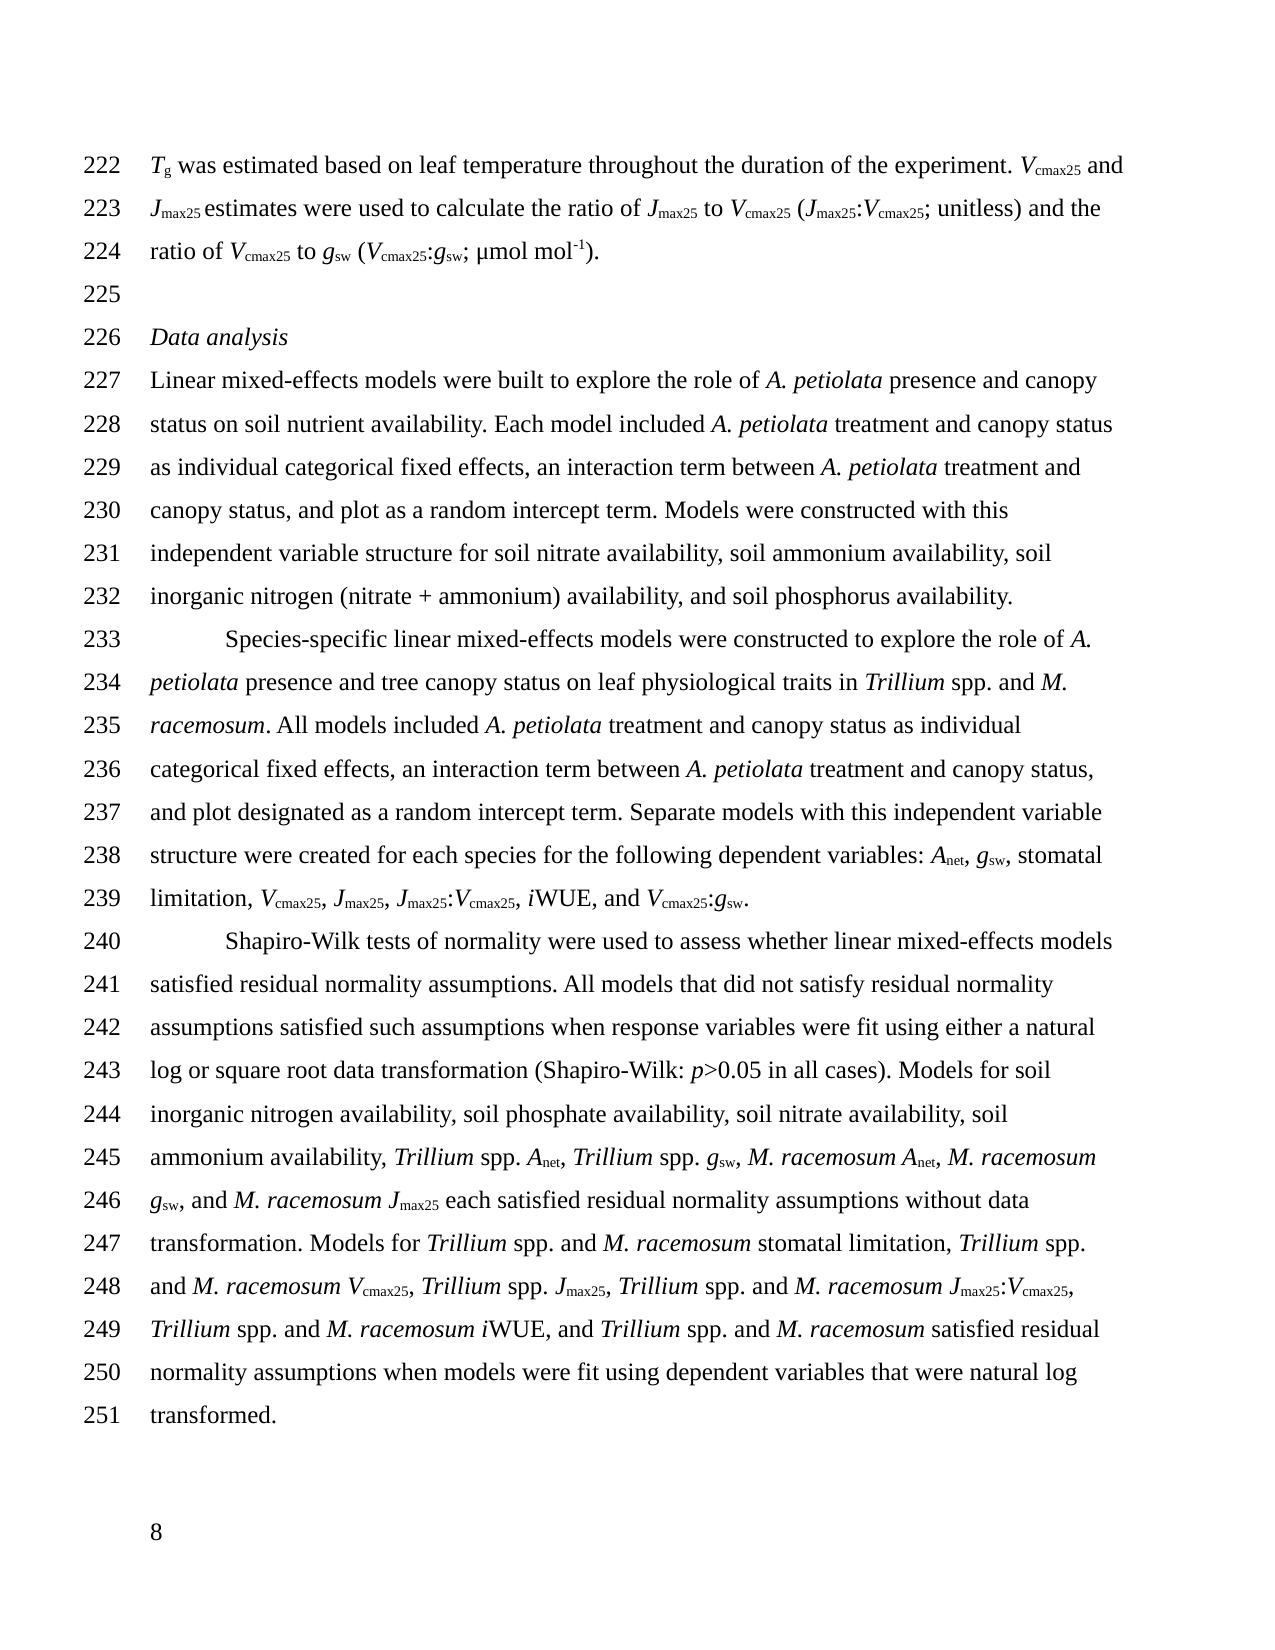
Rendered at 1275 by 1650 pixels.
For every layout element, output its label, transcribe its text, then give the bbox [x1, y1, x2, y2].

text Species-specific linear mixed-effects models were constructed to explore the role of A. petiolata presence and tree canopy status on leaf physiological traits in Trillium spp. and M. racemosum. All models included A. petiolata treatment and canopy status as individual categorical fixed effects, an interaction term between A. petiolata treatment and canopy status, and plot designated as a random intercept term. Separate models with this independent variable structure were created for each species for the following dependent variables: Anet, gsw, stomatal limitation, Vcmax25, Jmax25, Jmax25:Vcmax25, iWUE, and Vcmax25:gsw. [150, 624, 1125, 912]
text Tg was estimated based on leaf temperature throughout the duration of the experiment. Vcmax25 and Jmax25 estimates were used to calculate the ratio of Jmax25 to Vcmax25 (Jmax25:Vcmax25; unitless) and the ratio of Vcmax25 to gsw (Vcmax25:gsw; μmol mol-1). [150, 150, 1125, 265]
text Linear mixed-effects models were built to explore the role of A. petiolata presence and canopy status on soil nutrient availability. Each model included A. petiolata treatment and canopy status as individual categorical fixed effects, an interaction term between A. petiolata treatment and canopy status, and plot as a random intercept term. Models were constructed with this independent variable structure for soil nitrate availability, soil ammonium availability, soil inorganic nitrogen (nitrate + ammonium) availability, and soil phosphorus availability. [150, 366, 1125, 610]
text Data analysis [150, 322, 1125, 351]
text Shapiro-Wilk tests of normality were used to assess whether linear mixed-effects models satisfied residual normality assumptions. All models that did not satisfy residual normality assumptions satisfied such assumptions when response variables were fit using either a natural log or square root data transformation (Shapiro-Wilk: p>0.05 in all cases). Models for soil inorganic nitrogen availability, soil phosphate availability, soil nitrate availability, soil ammonium availability, Trillium spp. Anet, Trillium spp. gsw, M. racemosum Anet, M. racemosum gsw, and M. racemosum Jmax25 each satisfied residual normality assumptions without data transformation. Models for Trillium spp. and M. racemosum stomatal limitation, Trillium spp. and M. racemosum Vcmax25, Trillium spp. Jmax25, Trillium spp. and M. racemosum Jmax25:Vcmax25, Trillium spp. and M. racemosum iWUE, and Trillium spp. and M. racemosum satisfied residual normality assumptions when models were fit using dependent variables that were natural log transformed. [150, 926, 1125, 1429]
